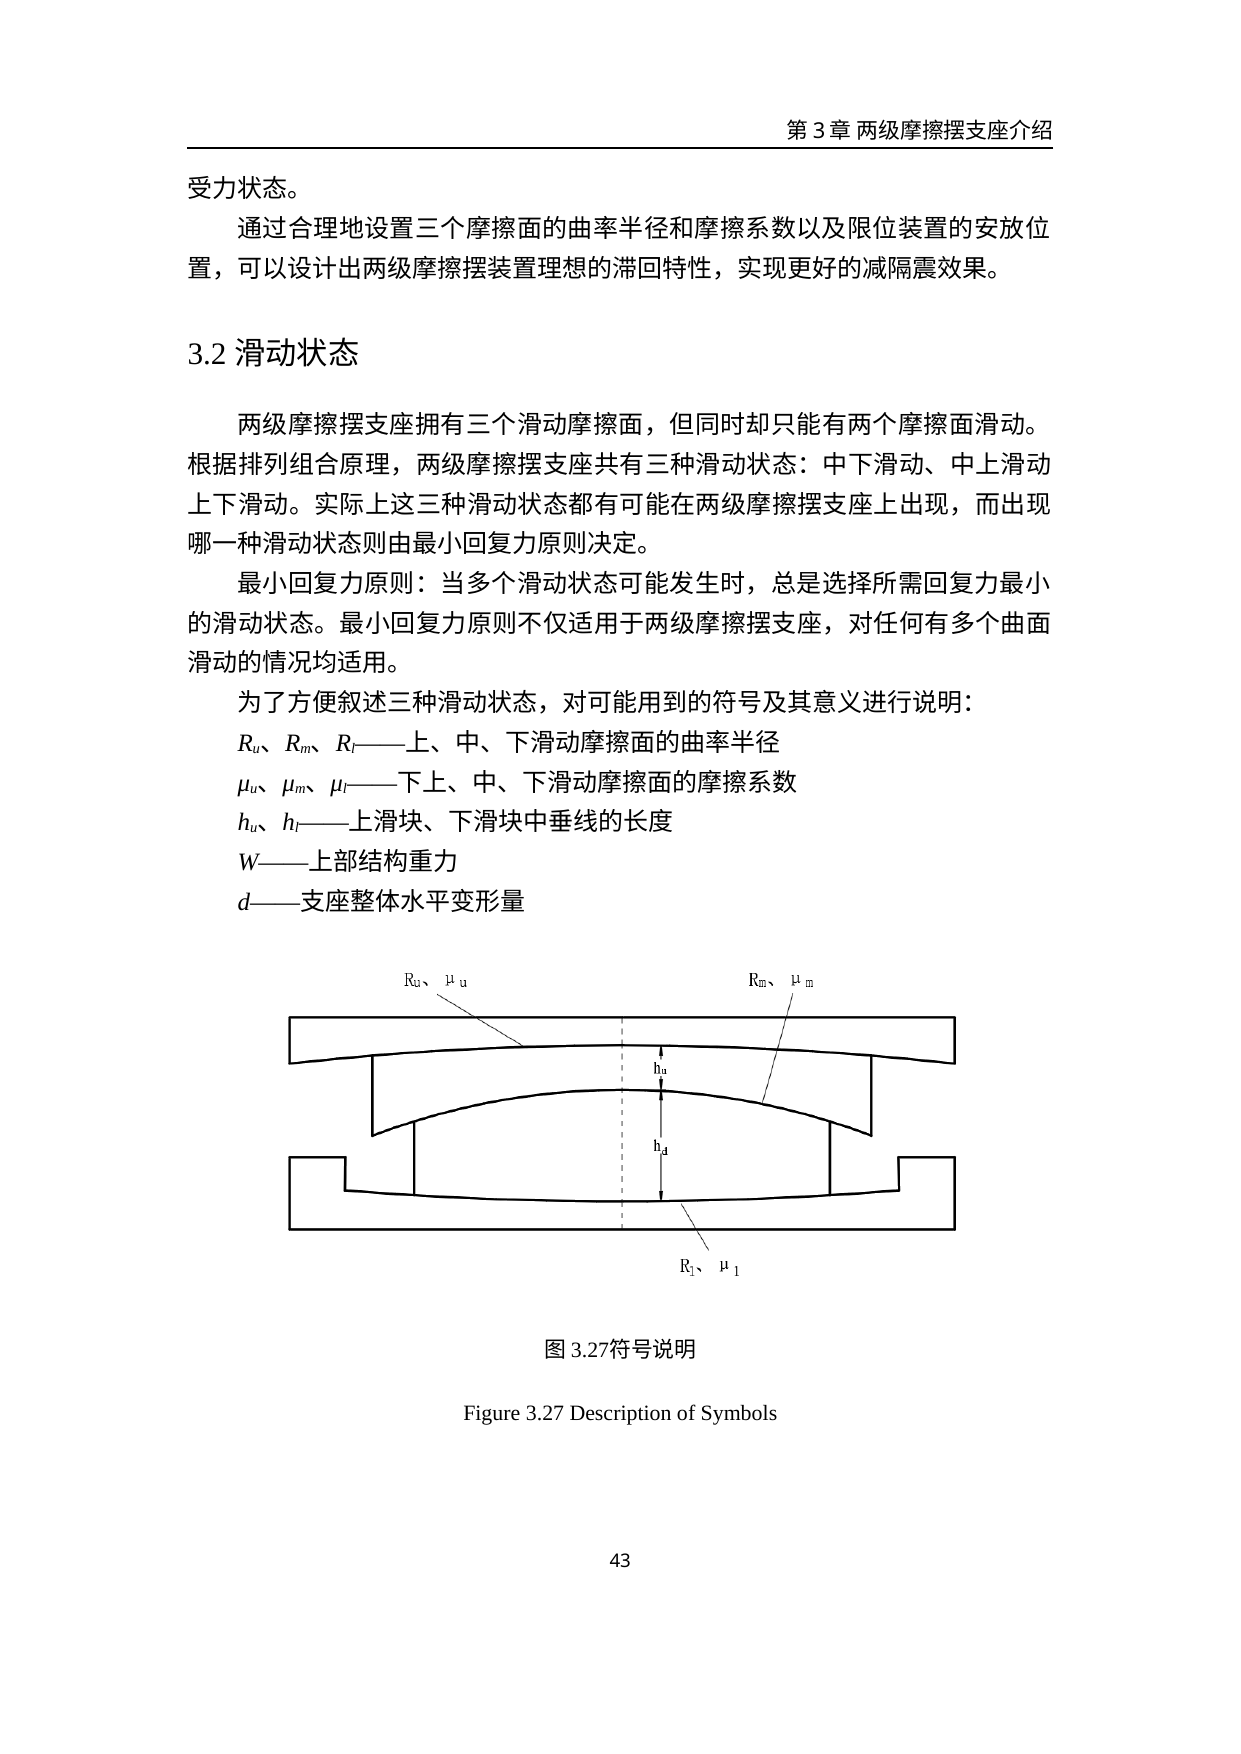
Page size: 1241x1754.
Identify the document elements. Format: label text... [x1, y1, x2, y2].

subtitle 滑动状态 [187, 311, 1053, 391]
text d——支座整体水平变形量 [187, 879, 1053, 919]
text 最小回复力原则：当多个滑动状态可能发生时，总是选择所需回复力最小的滑动状态。最小回复力原则不仅适用于两级摩擦摆支座，对任何有多个曲面滑动的情况均适用。 [187, 562, 1053, 681]
text hu、hl——上滑块、下滑块中垂线的长度 [187, 800, 1053, 840]
text 通过合理地设置三个摩擦面的曲率半径和摩擦系数以及限位装置的安放位置，可以设计出两级摩擦摆装置理想的滞回特性，实现更好的减隔震效果。 [187, 207, 1053, 286]
picture [270, 919, 970, 1284]
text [187, 167, 1053, 207]
text 两级摩擦摆支座拥有三个滑动摩擦面，但同时却只能有两个摩擦面滑动。根据排列组合原理，两级摩擦摆支座共有三种滑动状态：中下滑动、中上滑动、上下滑动。实际上这三种滑动状态都有可能在两级摩擦摆支座上出现，而出现哪一种滑动状态则由最小回复力原则决定。 [187, 403, 1053, 562]
text 为了方便叙述三种滑动状态，对可能用到的符号及其意义进行说明： [187, 681, 1053, 721]
text μu、μm、μl——下上、中、下滑动摩擦面的摩擦系数 [187, 760, 1053, 800]
text Ru、Rm、Rl——上、中、下滑动摩擦面的曲率半径 [187, 721, 1053, 760]
text W——上部结构重力 [187, 840, 1053, 879]
